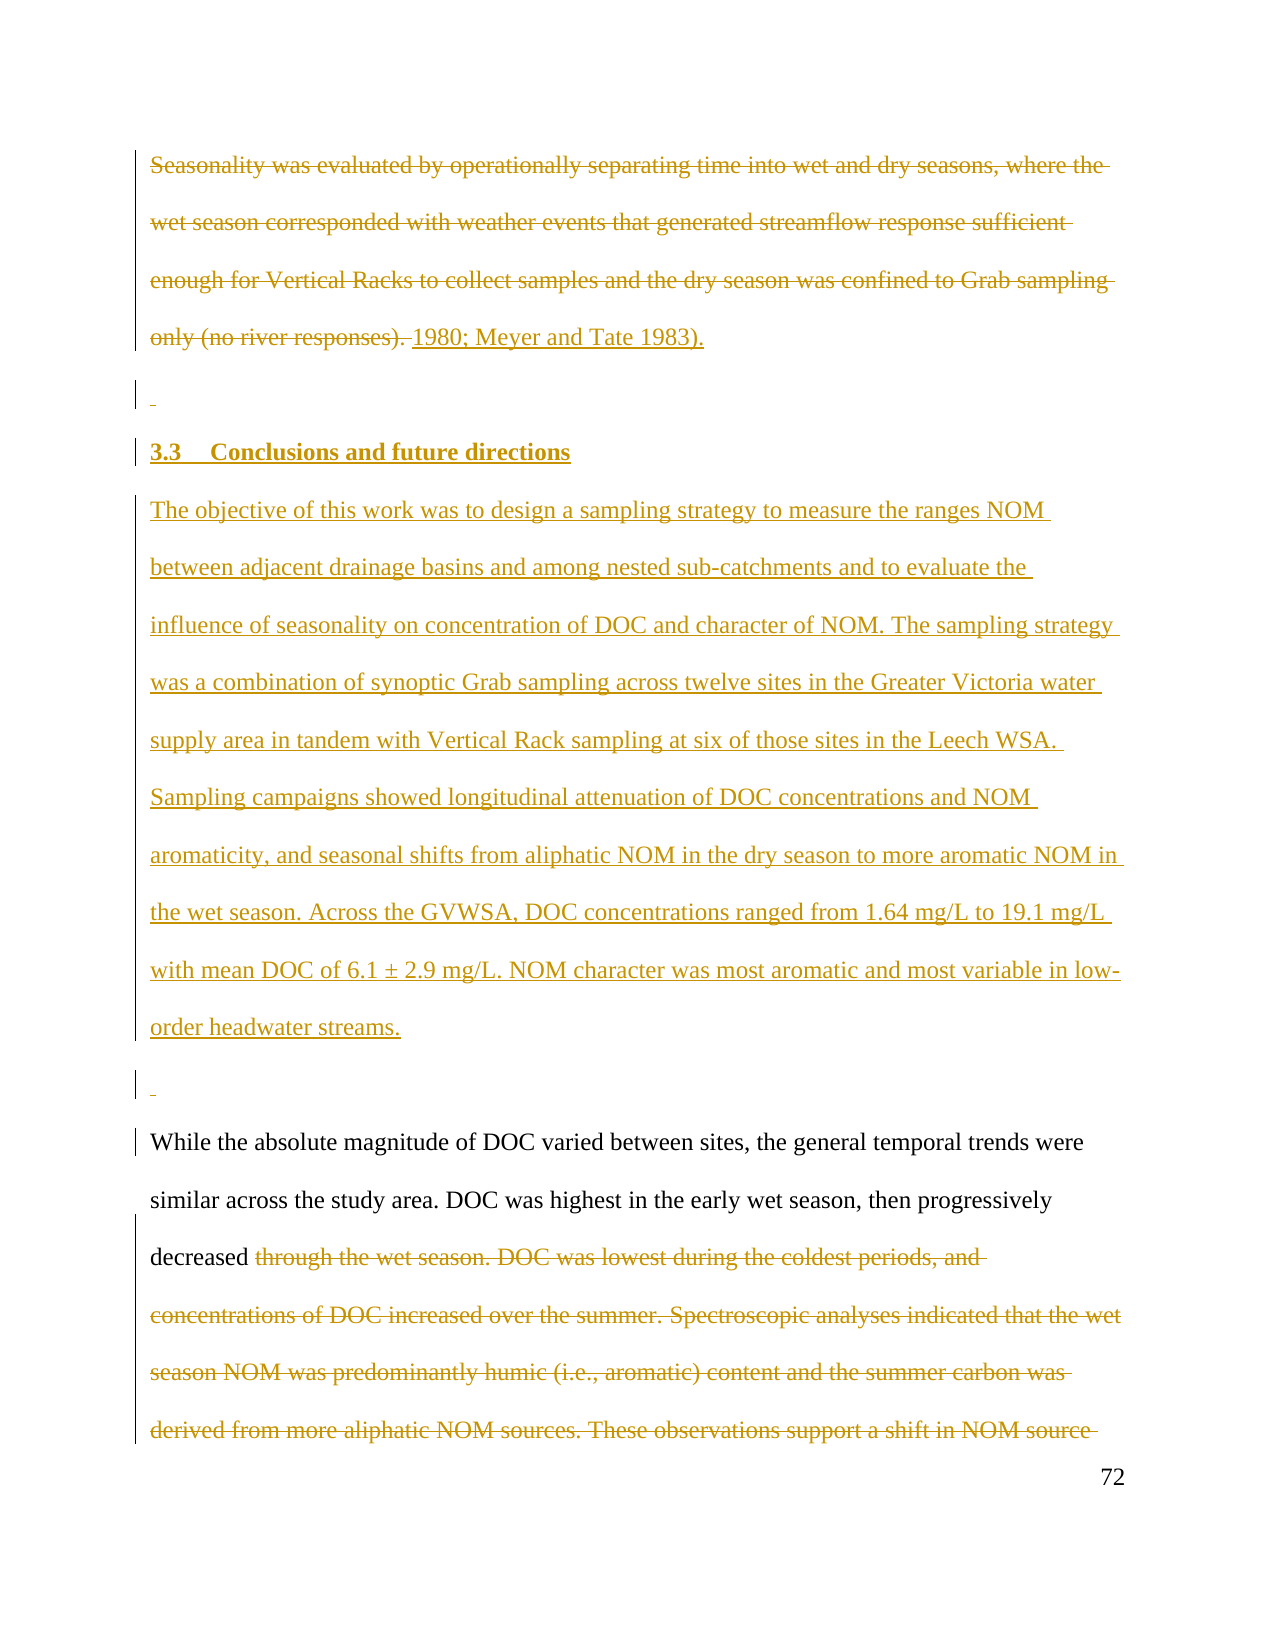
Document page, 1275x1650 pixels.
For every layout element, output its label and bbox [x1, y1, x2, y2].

text [150, 1127, 1125, 1444]
